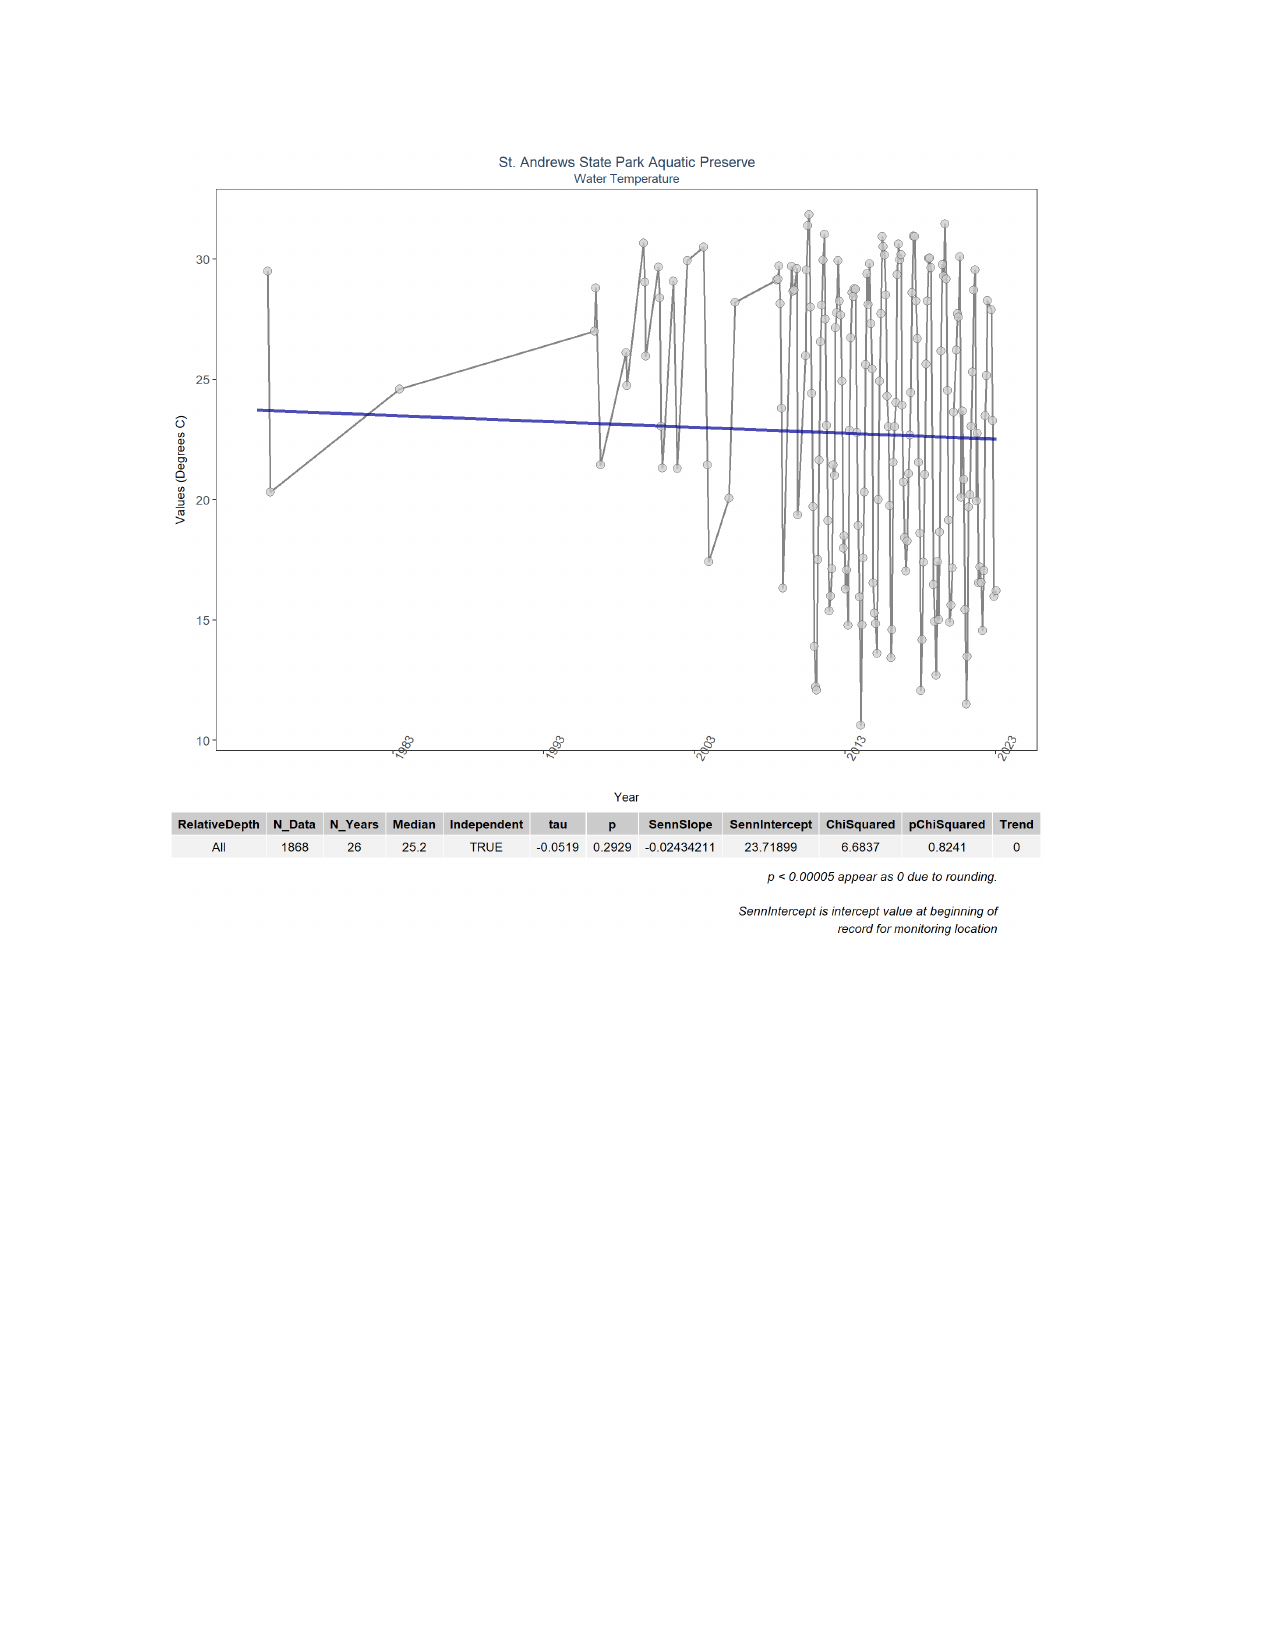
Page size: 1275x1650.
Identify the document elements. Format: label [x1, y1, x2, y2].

picture [168, 150, 1044, 938]
